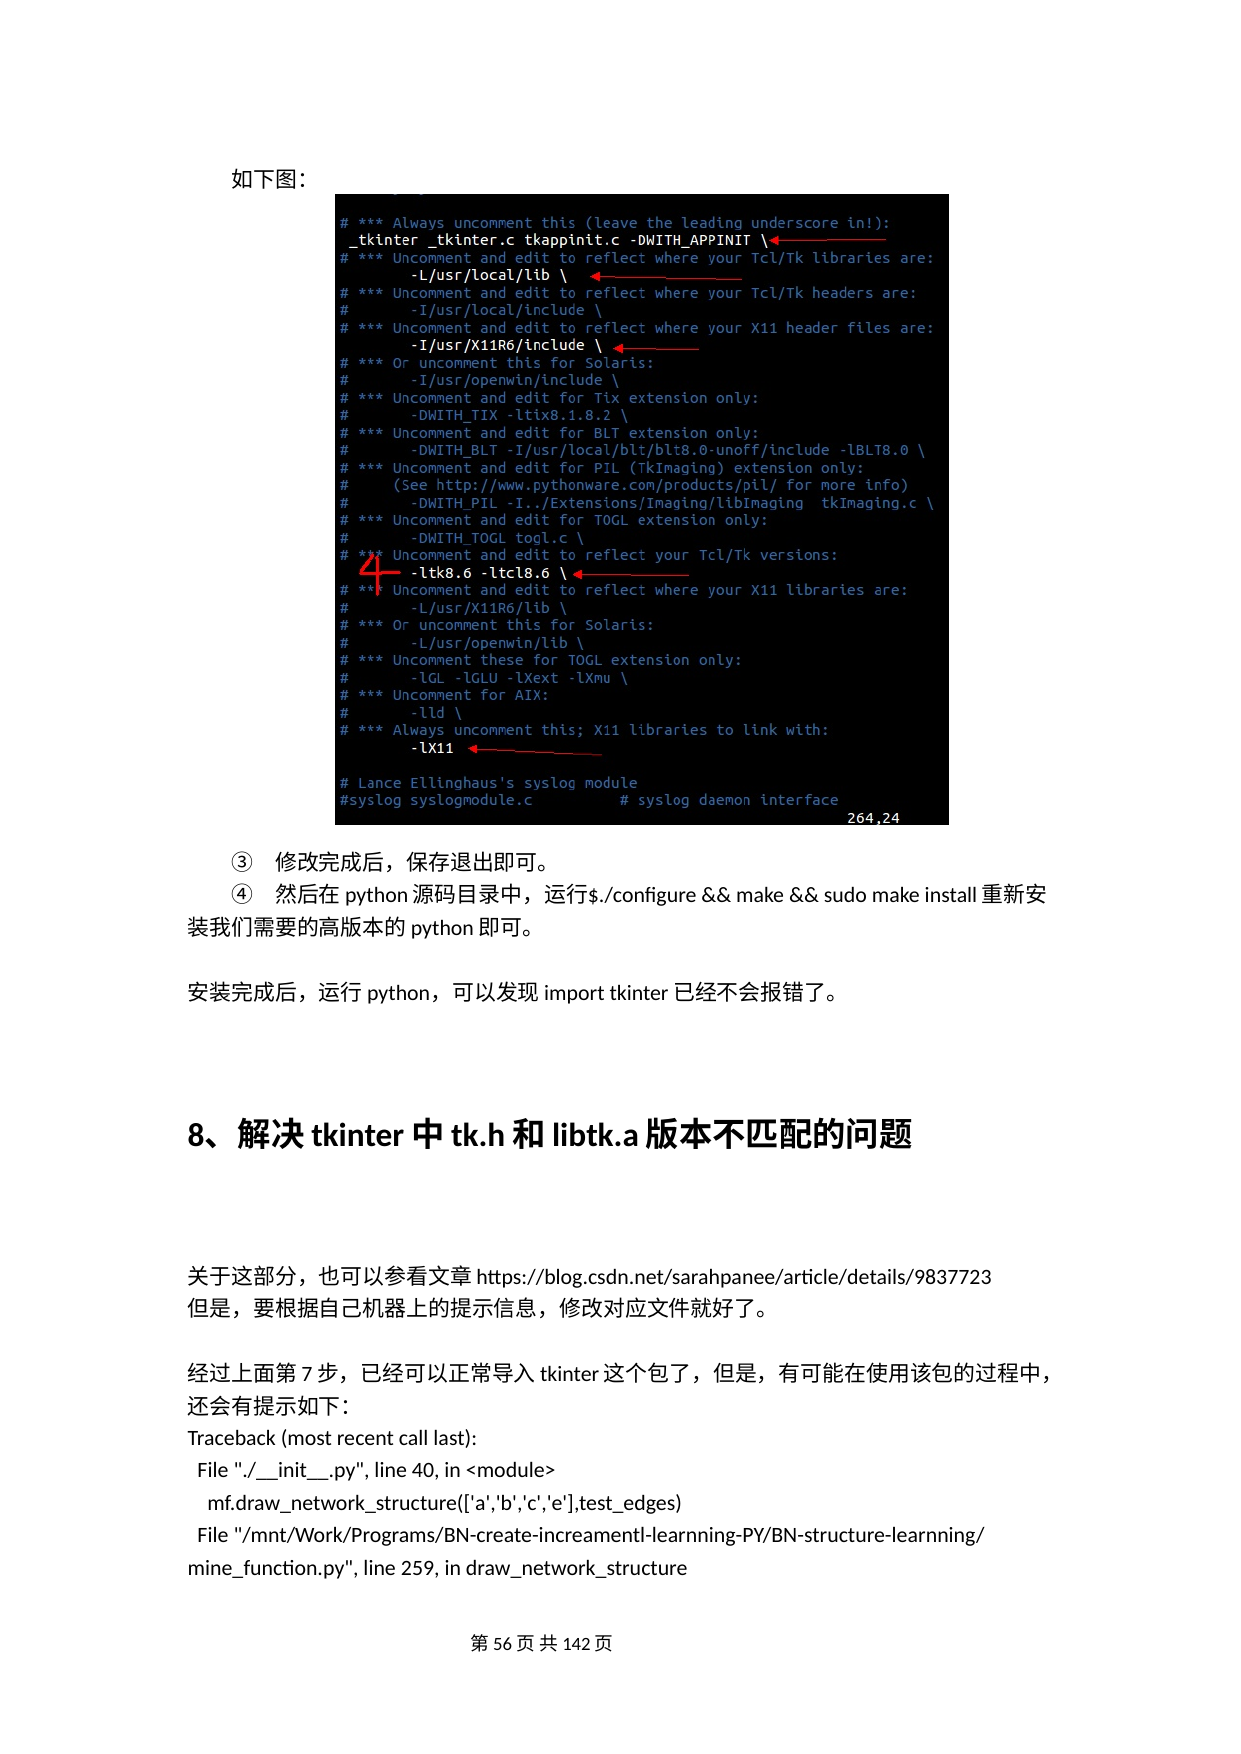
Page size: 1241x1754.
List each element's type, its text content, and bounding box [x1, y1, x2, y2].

text mf.draw_network_structure(['a','b','c','e'],test_edges) [187, 1486, 1053, 1518]
text File "/mnt/Work/Programs/BN-create-increamentl-learnning-PY/BN-structure-learnning/mine_function.py", line 259, in draw_network_structure [187, 1518, 1053, 1583]
text 关于这部分，也可以参看文章https://blog.csdn.net/sarahpanee/article/details/9837723 [187, 1258, 1053, 1291]
picture [335, 194, 949, 825]
list 修改完成后，保存退出即可。 [187, 844, 1053, 877]
text File "./__init__.py", line 40, in <module> [187, 1453, 1053, 1486]
text 如下图： [187, 162, 1053, 194]
text Traceback (most recent call last): [187, 1421, 1053, 1453]
subtitle 8、解决tkinter中tk.h和libtk.a版本不匹配的问题 [187, 1099, 1053, 1164]
text 但是，要根据自己机器上的提示信息，修改对应文件就好了。 [187, 1291, 1053, 1323]
text 经过上面第7步，已经可以正常导入tkinter这个包了，但是，有可能在使用该包的过程中，还会有提示如下： [187, 1356, 1053, 1421]
text 安装完成后，运行python，可以发现import tkinter已经不会报错了。 [187, 974, 1053, 1007]
list 然后在python源码目录中，运行$./configure && make && sudo make install重新安装我们需要的高版本的python即可。 [187, 877, 1053, 942]
